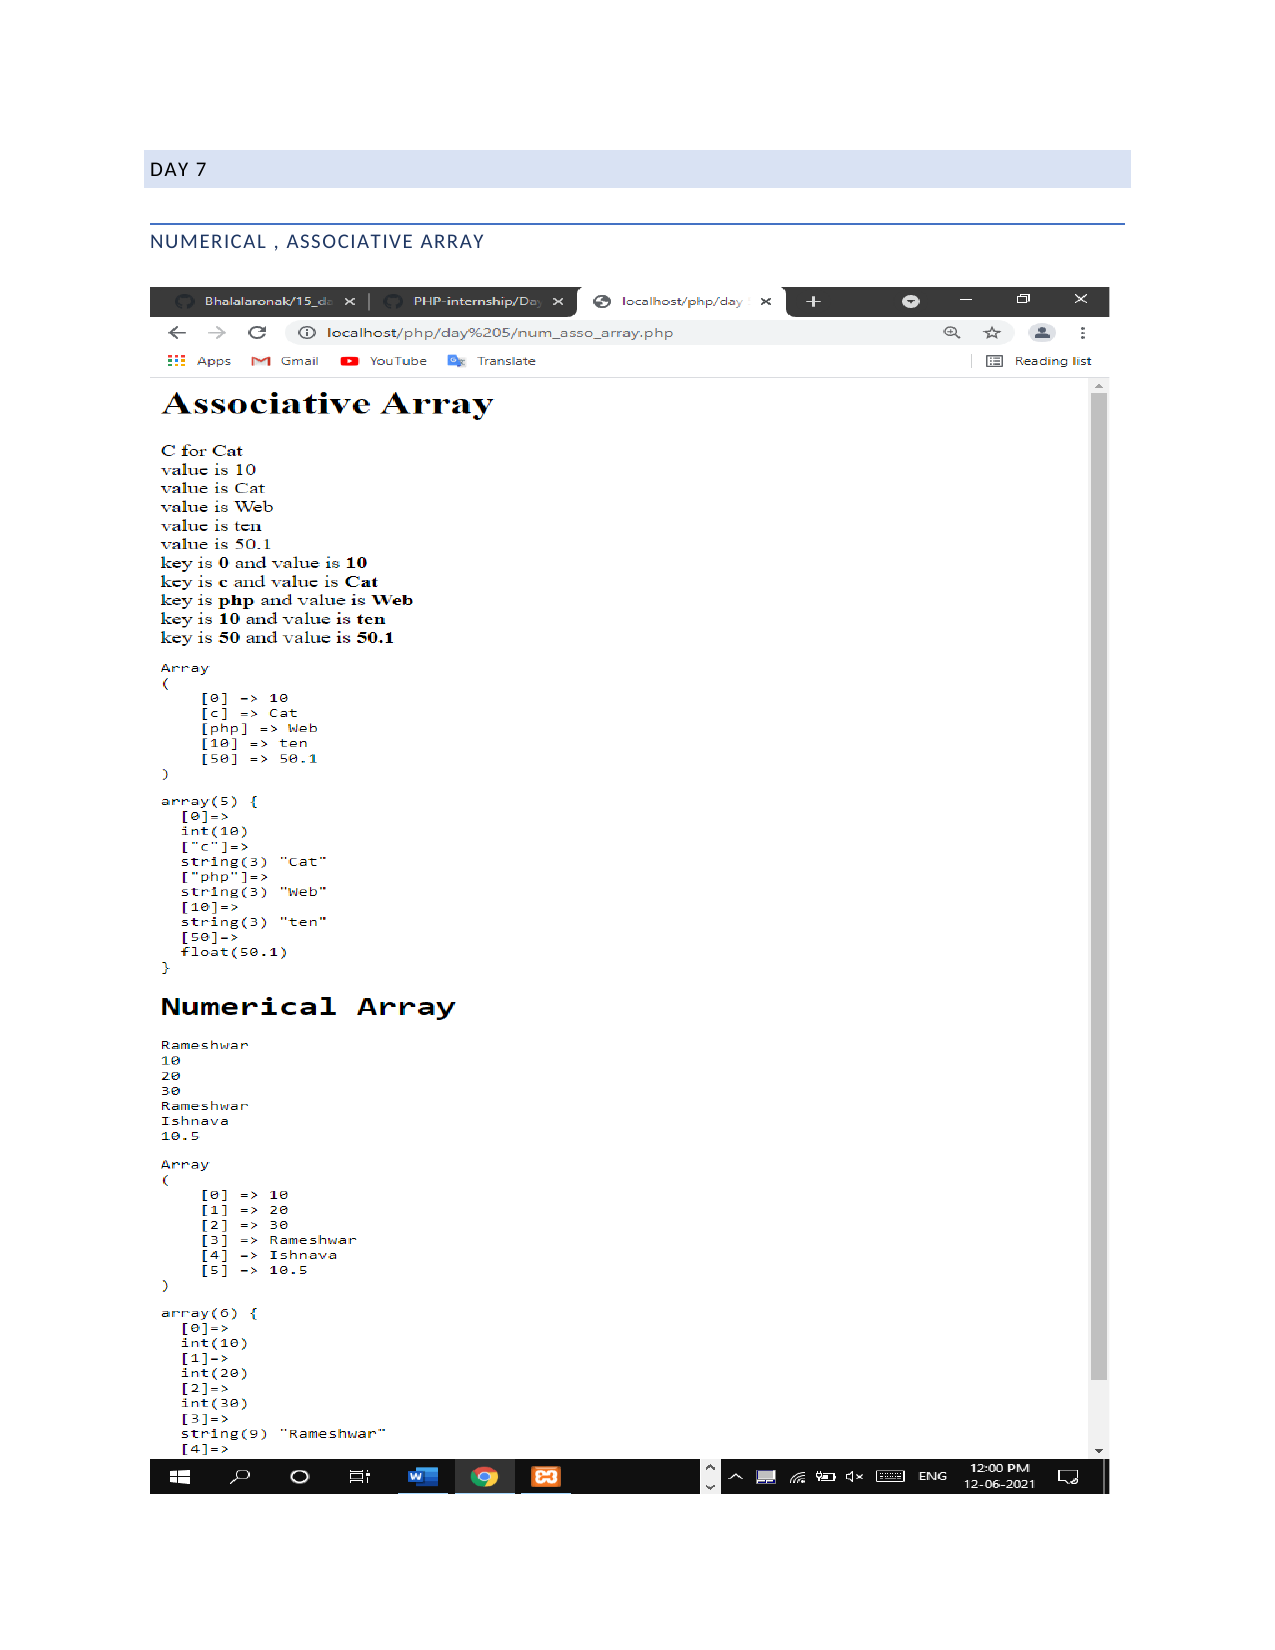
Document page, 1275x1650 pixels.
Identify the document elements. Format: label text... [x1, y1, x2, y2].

subtitle Numerical , Associative Array [150, 225, 1125, 254]
subtitle Day 7 [150, 156, 1125, 182]
picture [150, 287, 1110, 1494]
